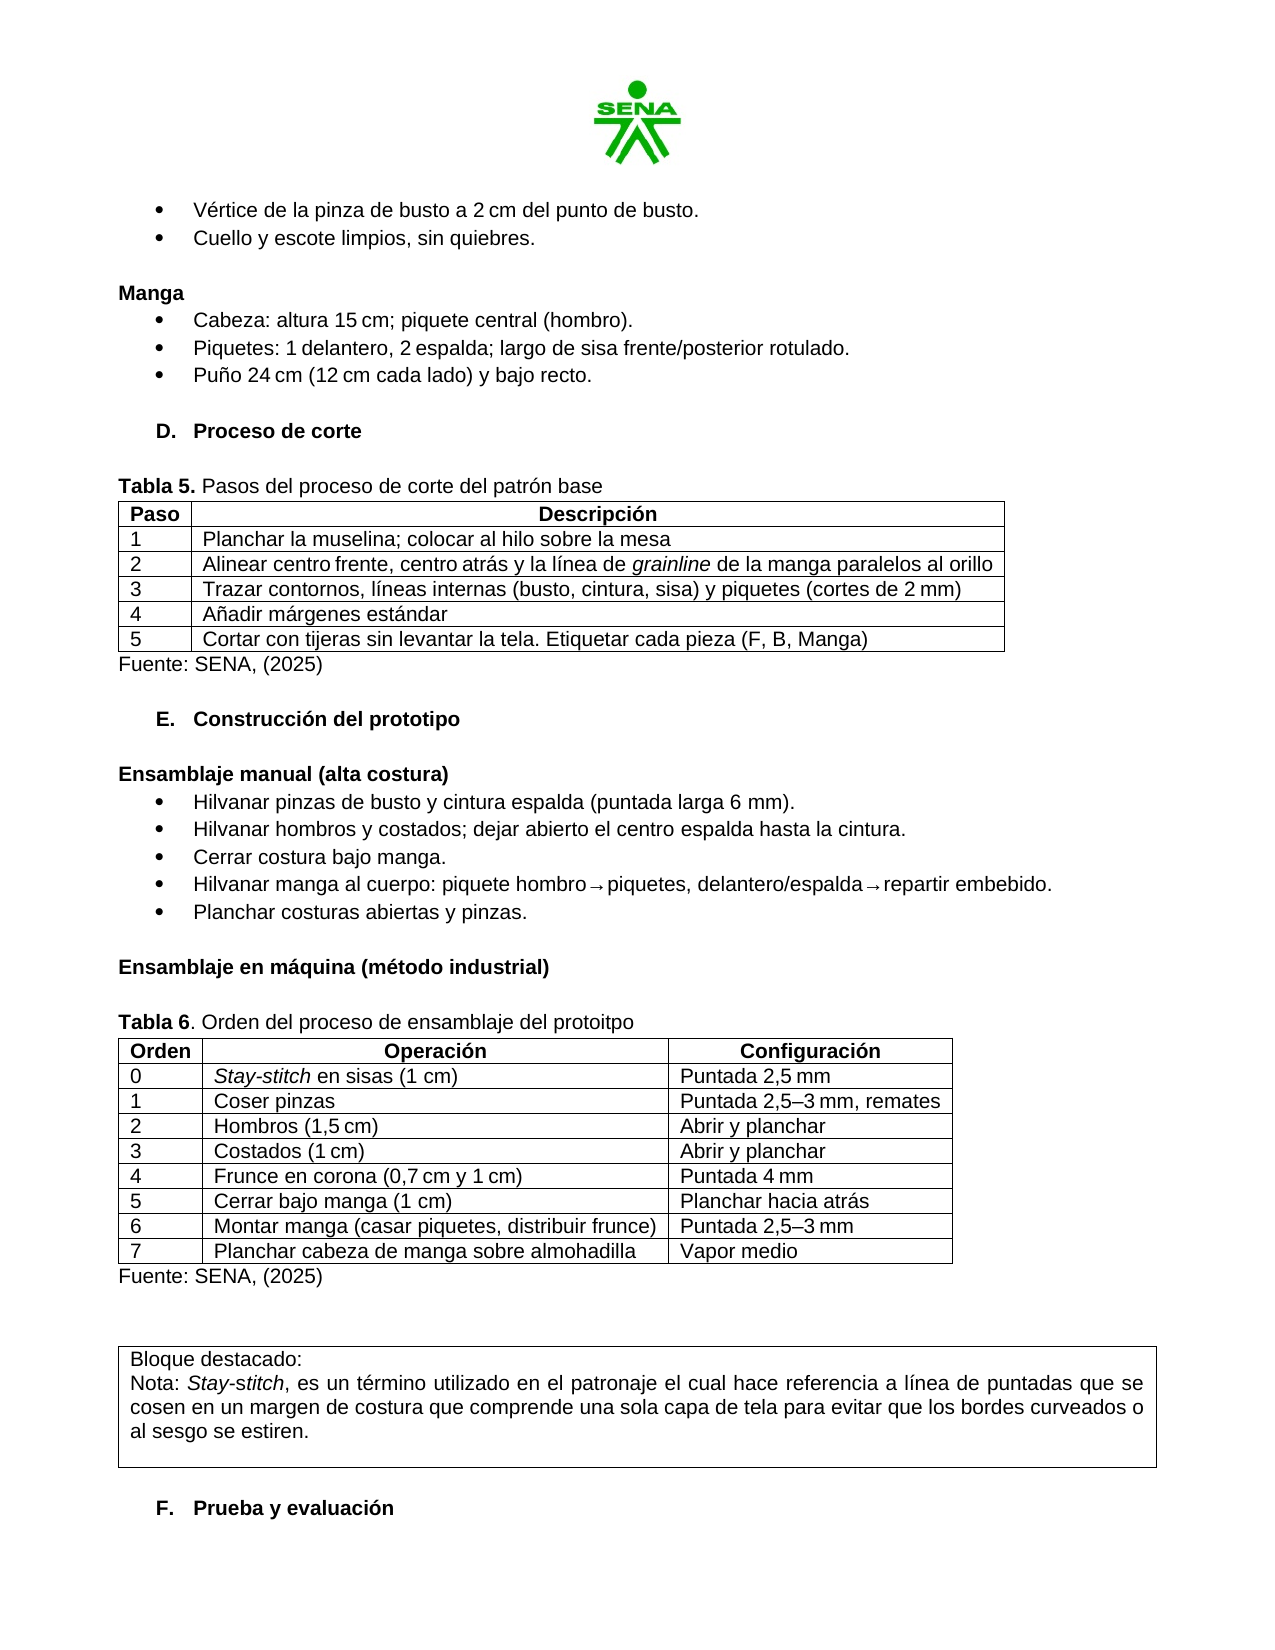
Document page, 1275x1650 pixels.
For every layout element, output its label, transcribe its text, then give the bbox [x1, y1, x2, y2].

list Cabeza: altura 15 cm; piquete central (hombro). [156, 308, 1157, 332]
table_cell Hombros (1,5 cm) [203, 1114, 668, 1137]
table_header Descripción [192, 502, 1004, 526]
table_cell Montar manga (casar piquetes, distribuir frunce) [203, 1214, 668, 1237]
table_cell Alinear centro frente, centro atrás y la línea de grainline de la manga paralelos al orillo [192, 552, 1004, 576]
table_cell 5 [119, 627, 191, 651]
list Hilvanar hombros y costados; dejar abierto el centro espalda hasta la cintura. [156, 817, 1157, 841]
table_cell Puntada 4 mm [669, 1164, 952, 1187]
text Fuente: SENA, (2025) [118, 652, 1157, 676]
list Hilvanar pinzas de busto y cintura espalda (puntada larga 6 mm). [156, 789, 1157, 813]
table_cell 1 [119, 1089, 202, 1112]
table_header Orden [119, 1039, 202, 1062]
list Planchar costuras abiertas y pinzas. [156, 900, 1157, 924]
table_header Configuración [669, 1039, 952, 1062]
table_cell 2 [119, 1114, 202, 1137]
table_header Paso [119, 502, 191, 526]
table_cell 0 [119, 1064, 202, 1087]
table_cell Vapor medio [669, 1239, 952, 1262]
table_cell Puntada 2,5 mm [669, 1064, 952, 1087]
list Hilvanar manga al cuerpo: piquete hombro→piquetes, delantero/espalda→repartir embebido. [156, 872, 1157, 896]
table_cell Abrir y planchar [669, 1114, 952, 1137]
table_cell 1 [119, 527, 191, 551]
table_cell Planchar la muselina; colocar al hilo sobre la mesa [192, 527, 1004, 551]
table_cell Cortar con tijeras sin levantar la tela. Etiquetar cada pieza (F, B, Manga) [192, 627, 1004, 651]
list Puño 24 cm (12 cm cada lado) y bajo recto. [156, 363, 1157, 387]
table_cell Puntada 2,5–3 mm [669, 1214, 952, 1237]
table_cell Stay-stitch en sisas (1 cm) [203, 1064, 668, 1087]
table_cell Abrir y planchar [669, 1139, 952, 1162]
text Ensamblaje en máquina (método industrial) [118, 955, 1157, 979]
table_header Bloque destacado: Nota: Stay-stitch, es un término utilizado en el patronaje el cual hace referencia a línea de puntadas que se cosen en un margen de costura que comprende una sola capa de tela para evitar que los bordes curveados o al sesgo se estiren. [119, 1347, 1156, 1467]
text Tabla 5. Pasos del proceso de corte del patrón base [118, 473, 1157, 497]
list Prueba y evaluación [156, 1495, 1157, 1519]
text Tabla 6. Orden del proceso de ensamblaje del protoitpo [118, 1010, 1157, 1034]
table_cell 6 [119, 1214, 202, 1237]
list Cerrar costura bajo manga. [156, 845, 1157, 869]
picture [588, 75, 687, 172]
table_cell 3 [119, 577, 191, 601]
table_cell Añadir márgenes estándar [192, 602, 1004, 626]
table_cell 4 [119, 602, 191, 626]
text Manga [118, 281, 1157, 304]
table_cell 2 [119, 552, 191, 576]
list Piquetes: 1 delantero, 2 espalda; largo de sisa frente/posterior rotulado. [156, 336, 1157, 360]
list Vértice de la pinza de busto a 2 cm del punto de busto. [156, 198, 1157, 222]
table_cell Puntada 2,5–3 mm, remates [669, 1089, 952, 1112]
table_cell Cerrar bajo manga (1 cm) [203, 1189, 668, 1212]
text Fuente: SENA, (2025) [118, 1263, 1157, 1287]
table_header Operación [203, 1039, 668, 1062]
table_cell 3 [119, 1139, 202, 1162]
text Ensamblaje manual (alta costura) [118, 762, 1157, 786]
table_cell Planchar cabeza de manga sobre almohadilla [203, 1239, 668, 1262]
list Proceso de corte [156, 418, 1157, 442]
table_cell 5 [119, 1189, 202, 1212]
table_cell 4 [119, 1164, 202, 1187]
list Construcción del prototipo [156, 707, 1157, 731]
table_cell Planchar hacia atrás [669, 1189, 952, 1212]
table_cell Coser pinzas [203, 1089, 668, 1112]
table_cell Costados (1 cm) [203, 1139, 668, 1162]
list Cuello y escote limpios, sin quiebres. [156, 226, 1157, 249]
table_cell Frunce en corona (0,7 cm y 1 cm) [203, 1164, 668, 1187]
table_cell Trazar contornos, líneas internas (busto, cintura, sisa) y piquetes (cortes de 2 mm) [192, 577, 1004, 601]
table_cell 7 [119, 1239, 202, 1262]
